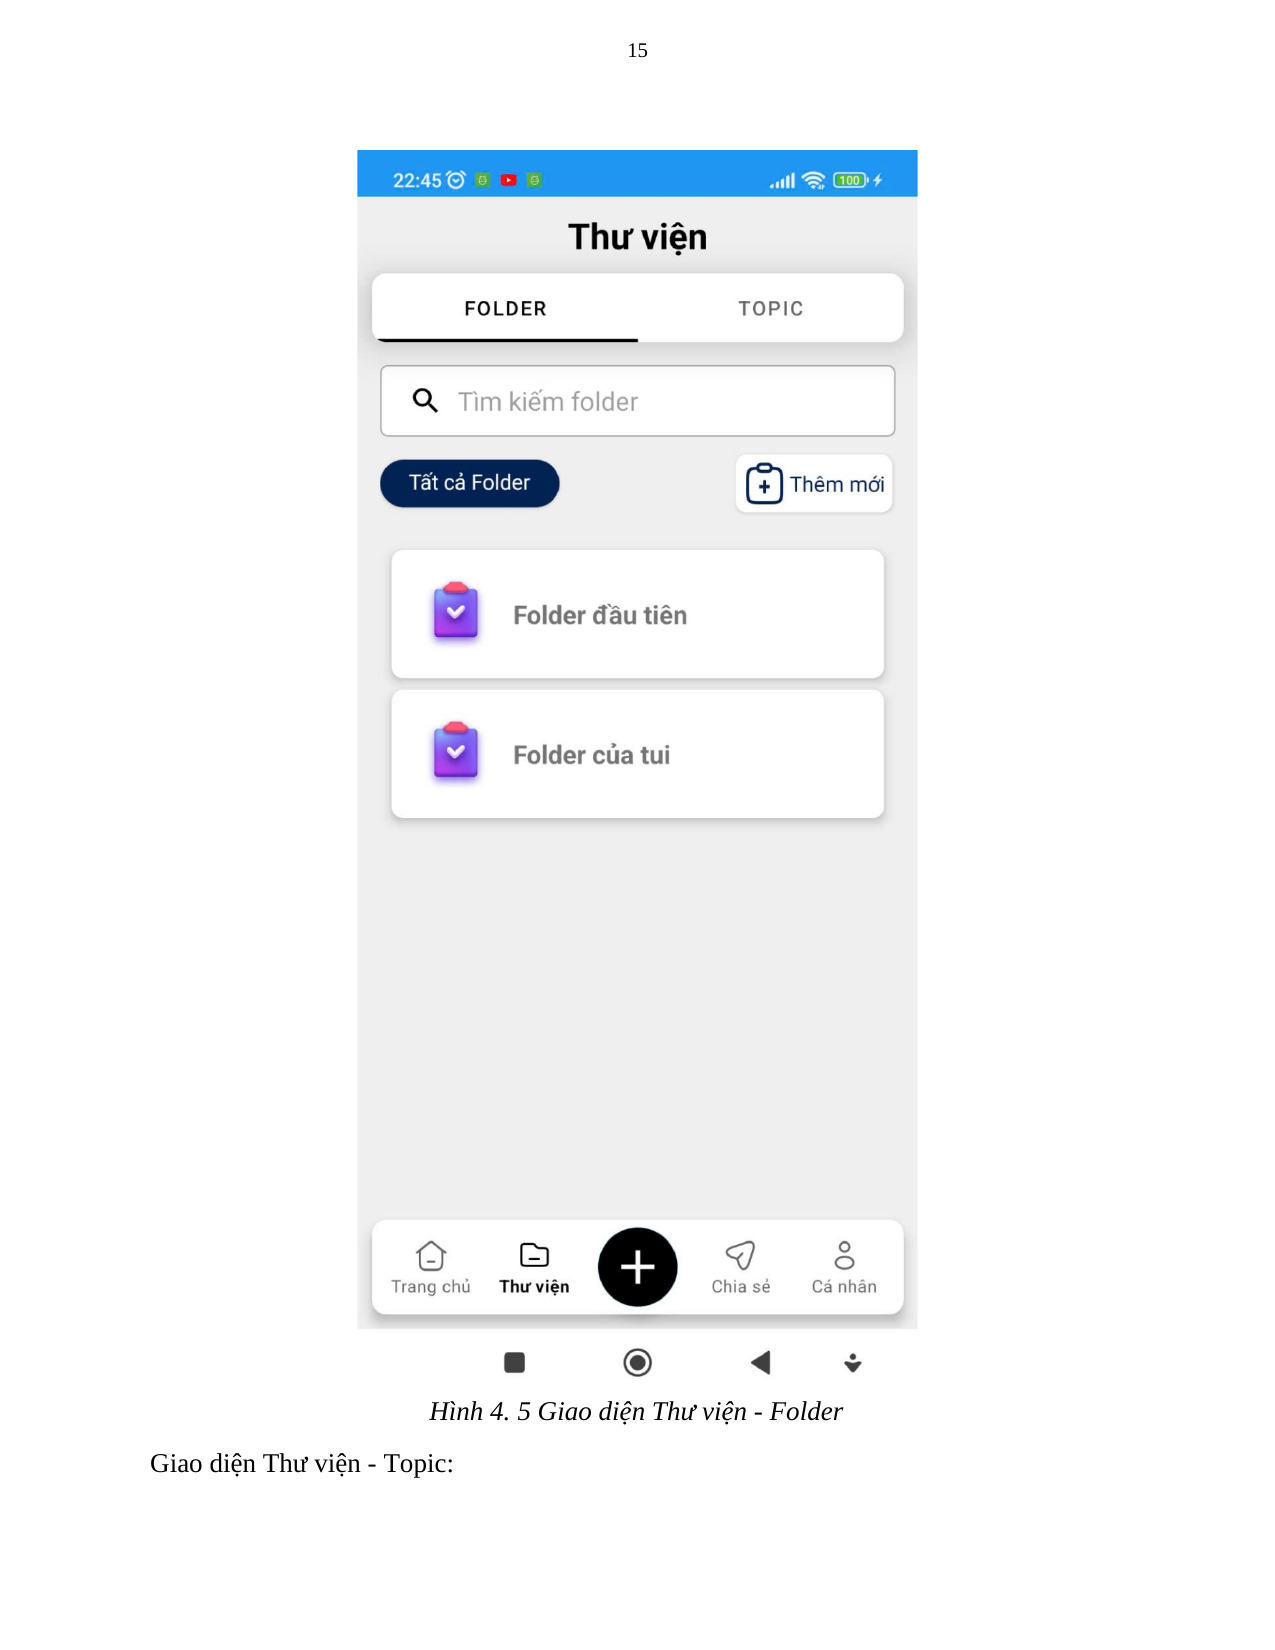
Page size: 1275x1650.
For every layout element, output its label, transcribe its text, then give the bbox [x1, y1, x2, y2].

picture [357, 150, 918, 1396]
text Giao diện Thư viện - Topic: [150, 1447, 1125, 1478]
text Hình 4. 5 Giao diện Thư viện - Folder [150, 1395, 1125, 1426]
